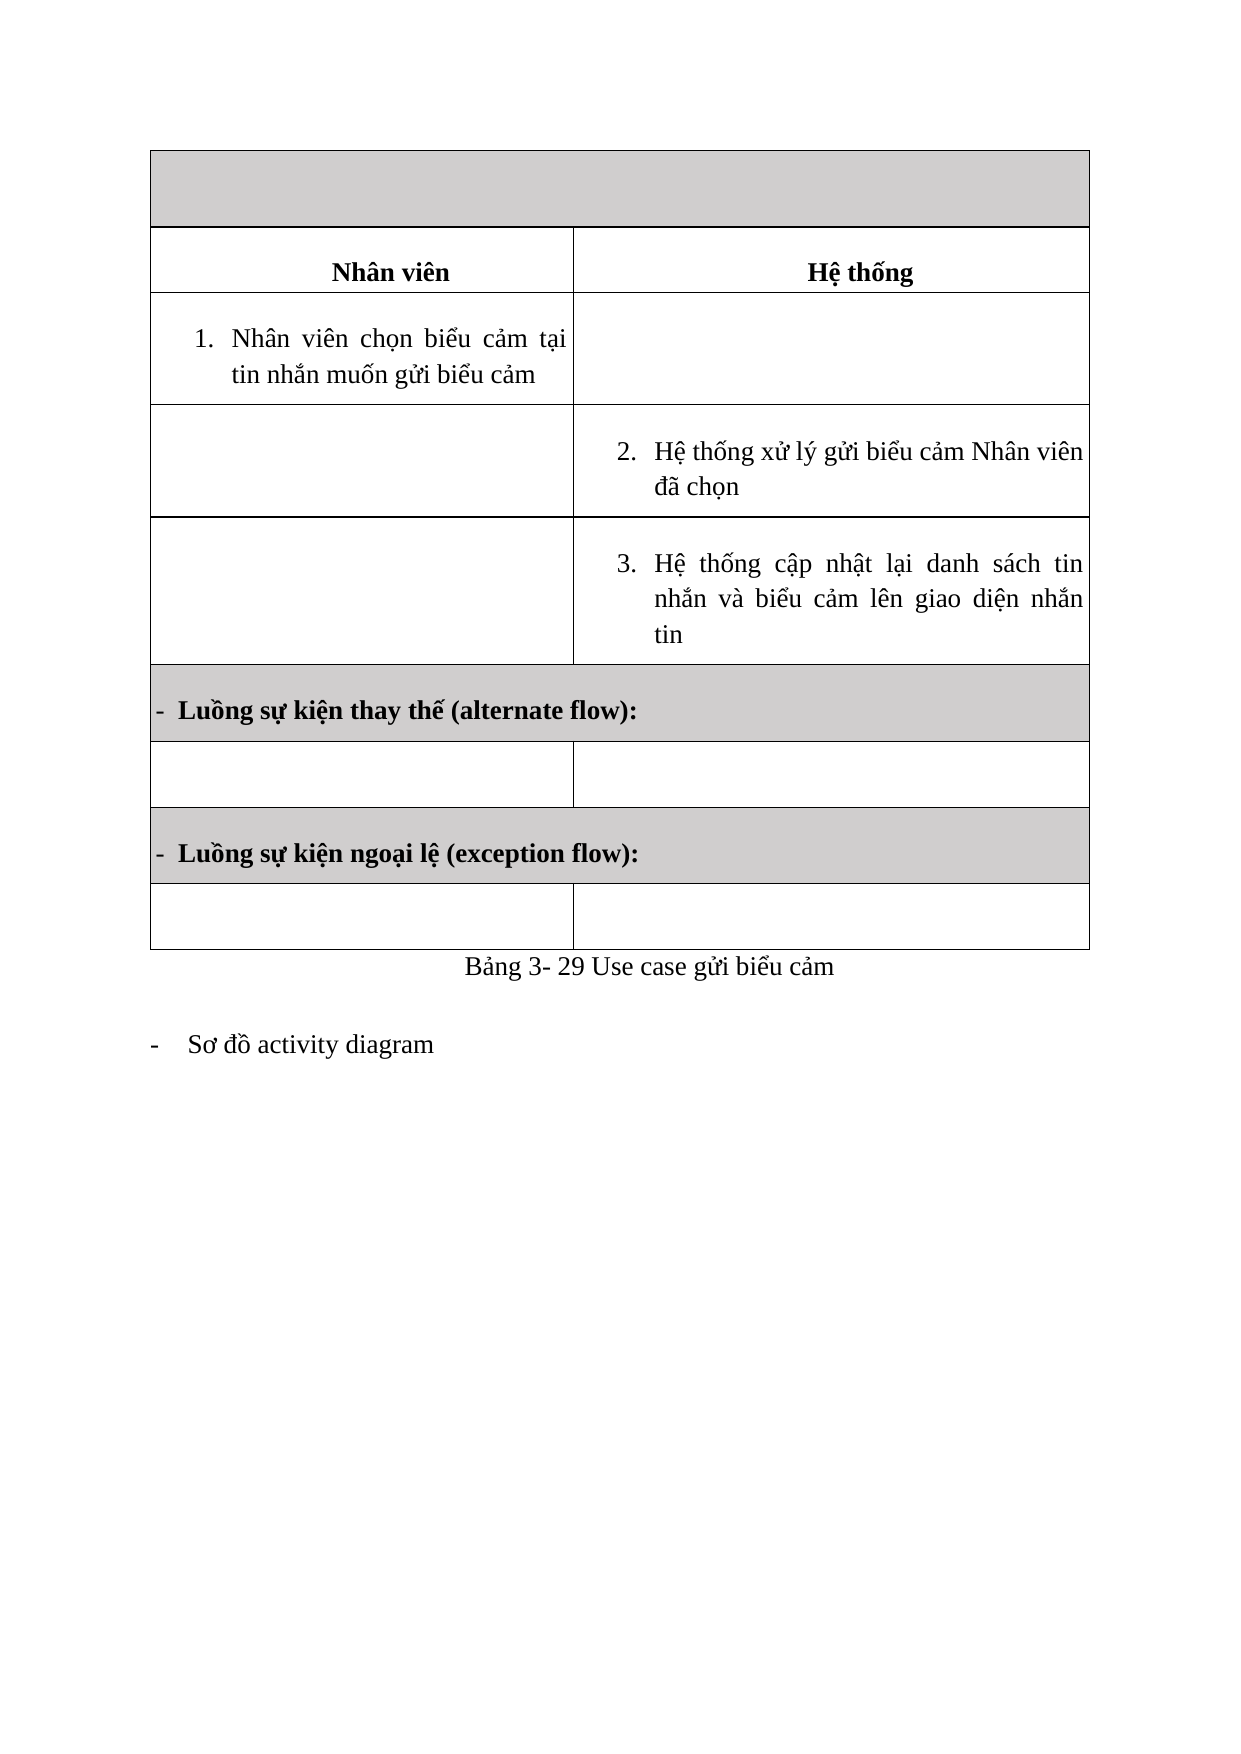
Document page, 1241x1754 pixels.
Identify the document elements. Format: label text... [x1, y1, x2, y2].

table_cell [574, 293, 1089, 404]
table_cell [151, 742, 573, 807]
table_cell [574, 884, 1089, 949]
table_cell [574, 742, 1089, 807]
table_cell [151, 884, 573, 949]
list Sơ đồ activity diagram [150, 1028, 1090, 1059]
table_cell Nhân viên [151, 228, 573, 292]
table_cell Hệ thống xử lý gửi biểu cảm Nhân viên đã chọn [574, 405, 1089, 516]
table_cell [151, 518, 573, 664]
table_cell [151, 151, 1089, 226]
table_cell Luồng sự kiện ngoại lệ (exception flow): [151, 808, 1089, 883]
table_cell Hệ thống cập nhật lại danh sách tin nhắn và biểu cảm lên giao diện nhắn tin [574, 518, 1089, 664]
table_cell Nhân viên chọn biểu cảm tại tin nhắn muốn gửi biểu cảm [151, 293, 573, 404]
table_cell Luồng sự kiện thay thế (alternate flow): [151, 665, 1089, 741]
table_cell [151, 405, 573, 516]
table_cell Hệ thống [574, 228, 1089, 292]
